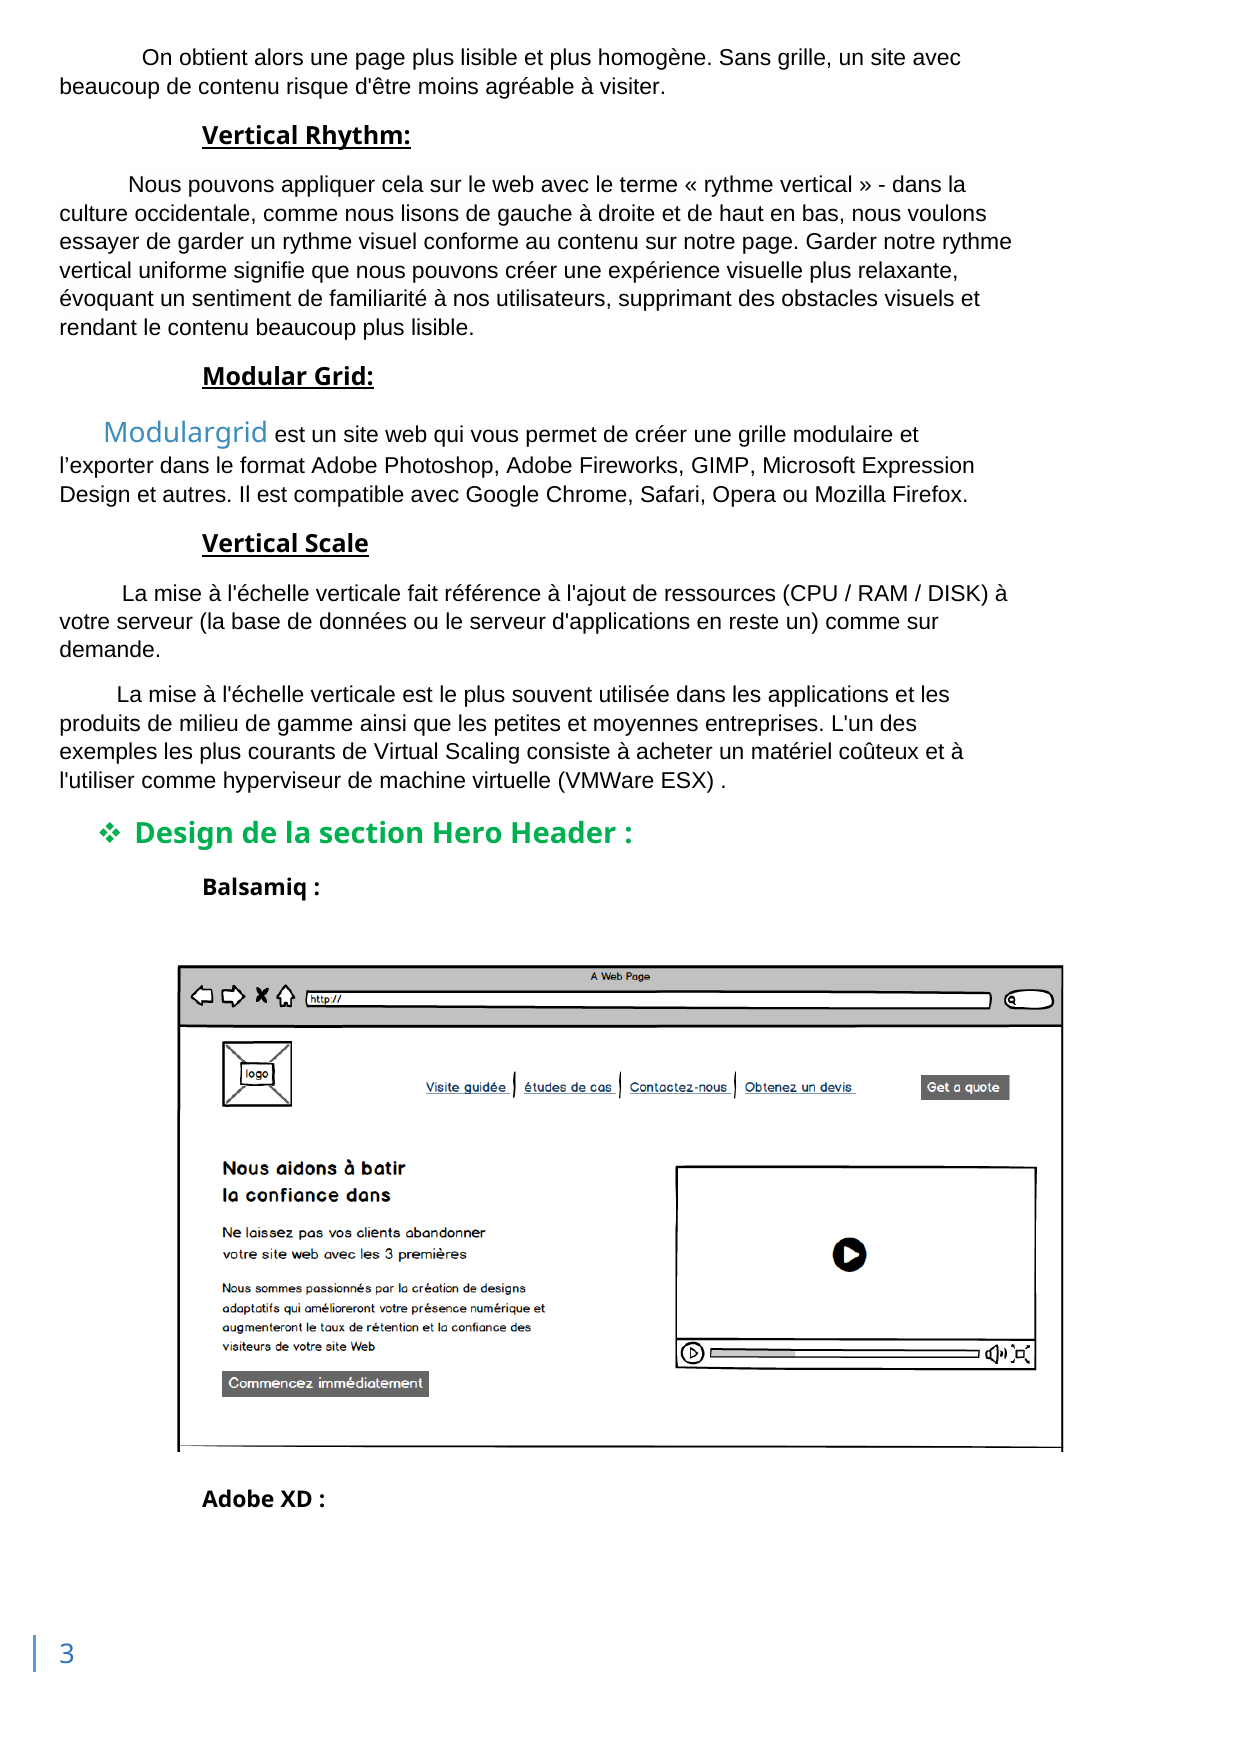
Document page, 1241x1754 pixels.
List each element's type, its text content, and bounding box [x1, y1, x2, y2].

text Nous pouvons appliquer cela sur le web avec le terme « rythme vertical » - dans la culture occidentale, comme nous lisons de gauche à droite et de haut en bas, nous voulons essayer de garder un rythme visuel conforme au contenu sur notre page. Garder notre rythme vertical uniforme signifie que nous pouvons créer une expérience visuelle plus relaxante, évoquant un sentiment de familiarité à nos utilisateurs, supprimant des obstacles visuels et rendant le contenu beaucoup plus lisible. [59, 171, 1019, 340]
list Adobe XD : [202, 1483, 1019, 1515]
text Modulargrid est un site web qui vous permet de créer une grille modulaire et l’exporter dans le format Adobe Photoshop, Adobe Fireworks, GIMP, Microsoft Expression Design et autres. Il est compatible avec Google Chrome, Safari, Opera ou Mozilla Firefox. [59, 412, 1019, 507]
list Vertical Scale [202, 526, 1019, 560]
text On obtient alors une page plus lisible et plus homogène. Sans grille, un site avec beaucoup de contenu risque d'être moins agréable à visiter. [59, 44, 1019, 99]
list Balsamiq : [202, 871, 1019, 903]
text La mise à l'échelle verticale est le plus souvent utilisée dans les applications et les produits de milieu de gamme ainsi que les petites et moyennes entreprises. L'un des exemples les plus courants de Virtual Scaling consiste à acheter un matériel coûteux et à l'utiliser comme hyperviseur de machine virtuelle (VMWare ESX) . [59, 681, 1019, 793]
list Modular Grid: [202, 359, 1019, 393]
picture [177, 965, 1064, 1452]
text Design de la section Hero Header : [97, 812, 1019, 852]
text La mise à l'échelle verticale fait référence à l'ajout de ressources (CPU / RAM / DISK) à votre serveur (la base de données ou le serveur d'applications en reste un) comme sur demande. [59, 579, 1019, 663]
list Vertical Rhythm: [202, 118, 1019, 152]
